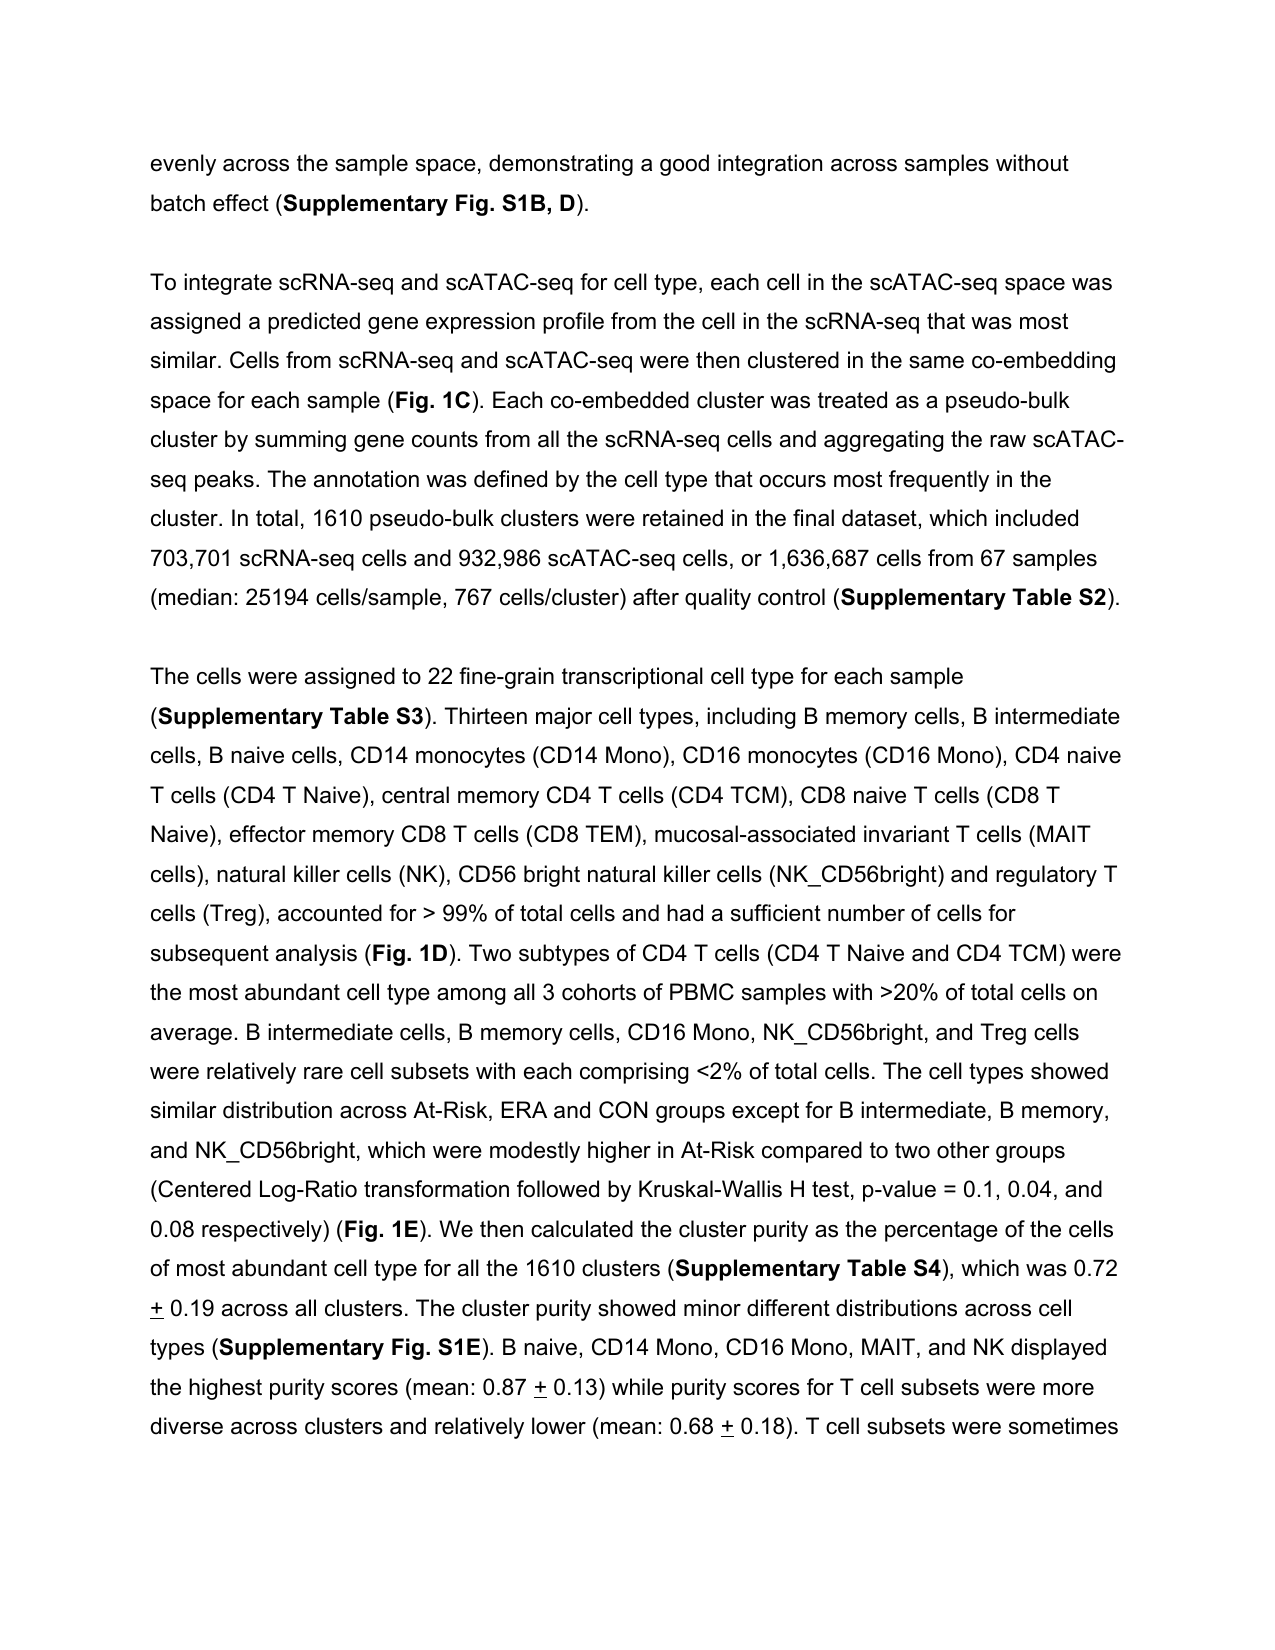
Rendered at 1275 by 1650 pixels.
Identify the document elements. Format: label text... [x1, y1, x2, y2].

text To integrate scRNA-seq and scATAC-seq for cell type, each cell in the scATAC-seq space was assigned a predicted gene expression profile from the cell in the scRNA-seq that was most similar. Cells from scRNA-seq and scATAC-seq were then clustered in the same co-embedding space for each sample (Fig. 1C). Each co-embedded cluster was treated as a pseudo-bulk cluster by summing gene counts from all the scRNA-seq cells and aggregating the raw scATAC-seq peaks. The annotation was defined by the cell type that occurs most frequently in the cluster. In total, 1610 pseudo-bulk clusters were retained in the final dataset, which included 703,701 scRNA-seq cells and 932,986 scATAC-seq cells, or 1,636,687 cells from 67 samples (median: 25194 cells/sample, 767 cells/cluster) after quality control (Supplementary Table S2). [150, 268, 1125, 611]
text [150, 150, 1125, 216]
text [150, 663, 1125, 1440]
